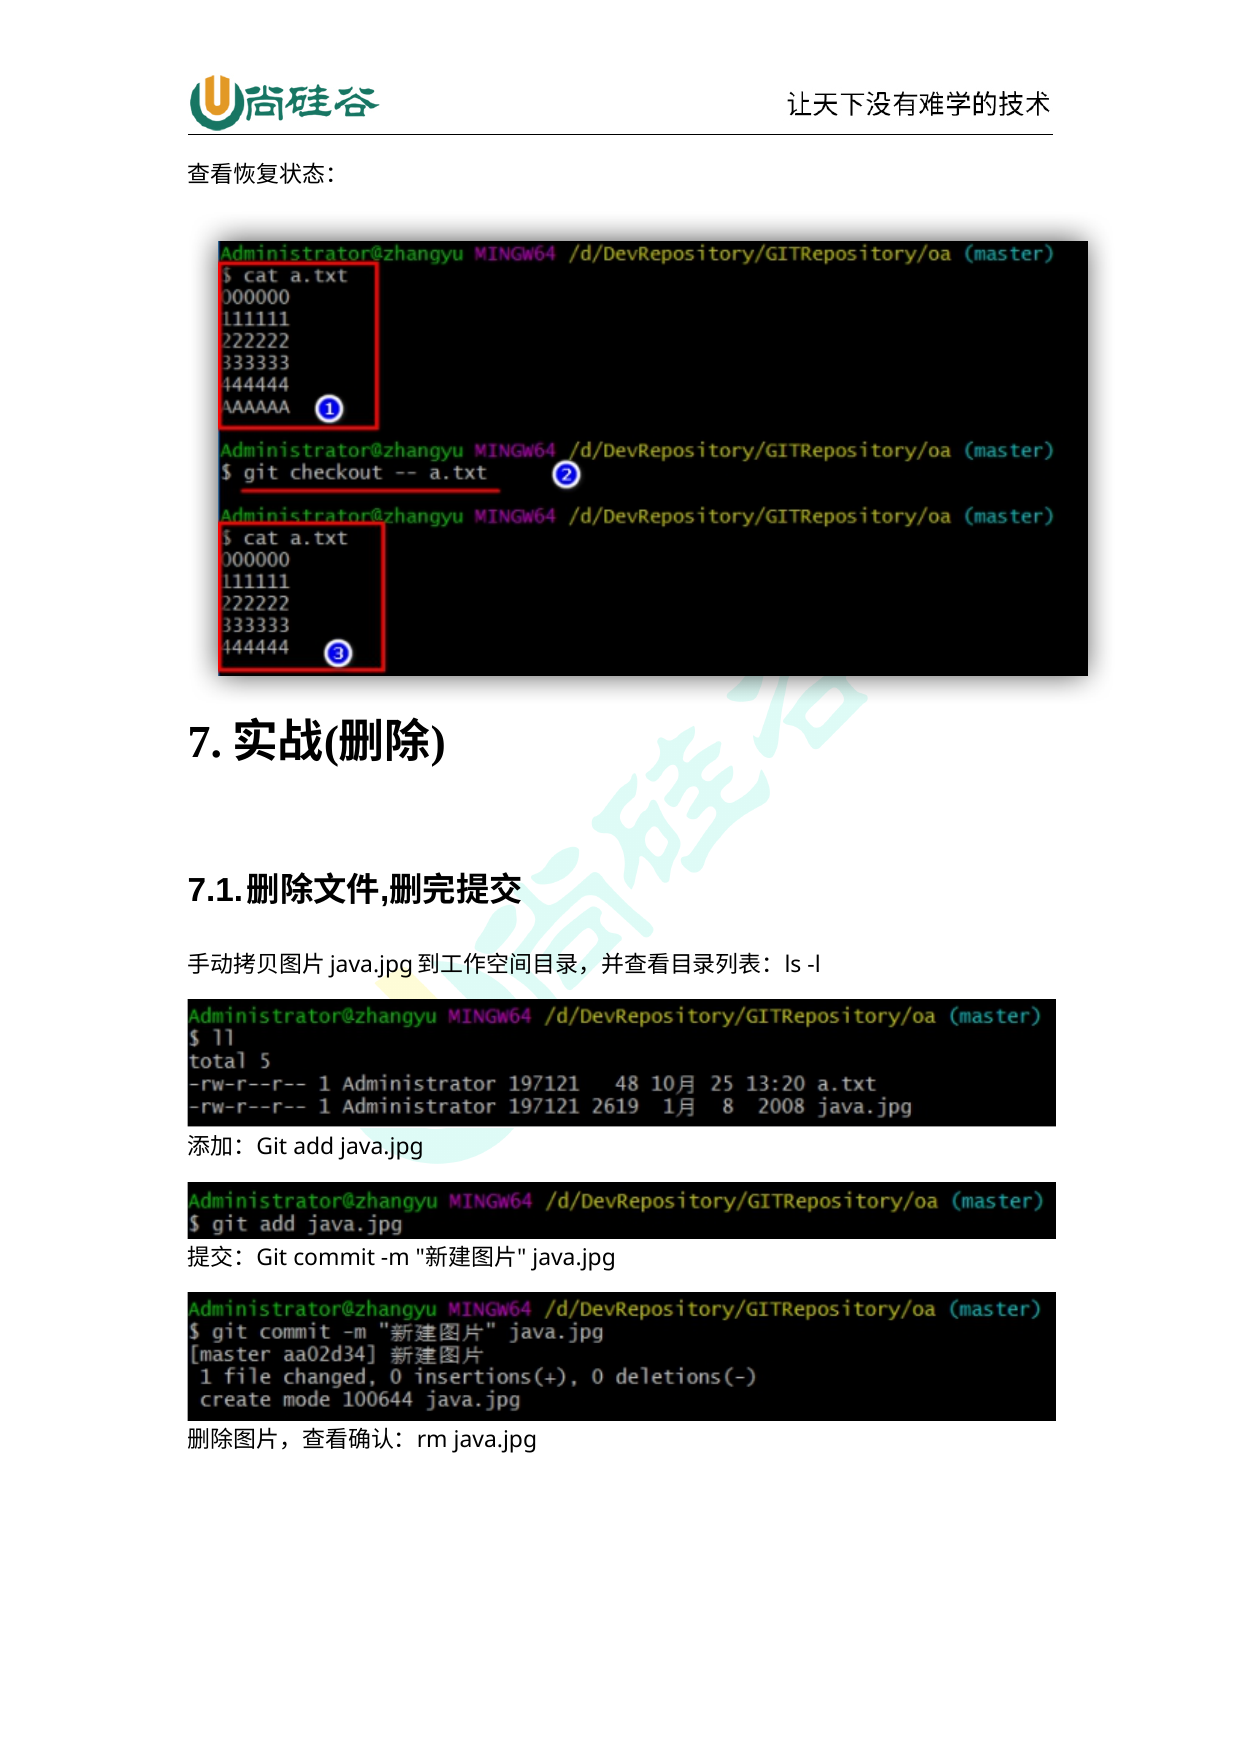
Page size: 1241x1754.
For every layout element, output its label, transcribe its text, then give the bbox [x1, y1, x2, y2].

picture [187, 1292, 1056, 1421]
text 添加：Git add java.jpg [187, 1128, 1053, 1161]
text 手动拷贝图片java.jpg到工作空间目录，并查看目录列表：ls -l [187, 946, 1053, 979]
list 实战(删除) [187, 704, 1053, 770]
text 查看恢复状态： [187, 156, 1053, 189]
picture [187, 73, 1053, 132]
picture [187, 999, 1056, 1128]
text 删除图片，查看确认：rm java.jpg [187, 1421, 1053, 1454]
picture [187, 1182, 1056, 1239]
picture [218, 241, 1088, 676]
list 删除文件,删完提交 [187, 863, 1053, 911]
text 提交：Git commit -m "新建图片" java.jpg [187, 1239, 1053, 1272]
